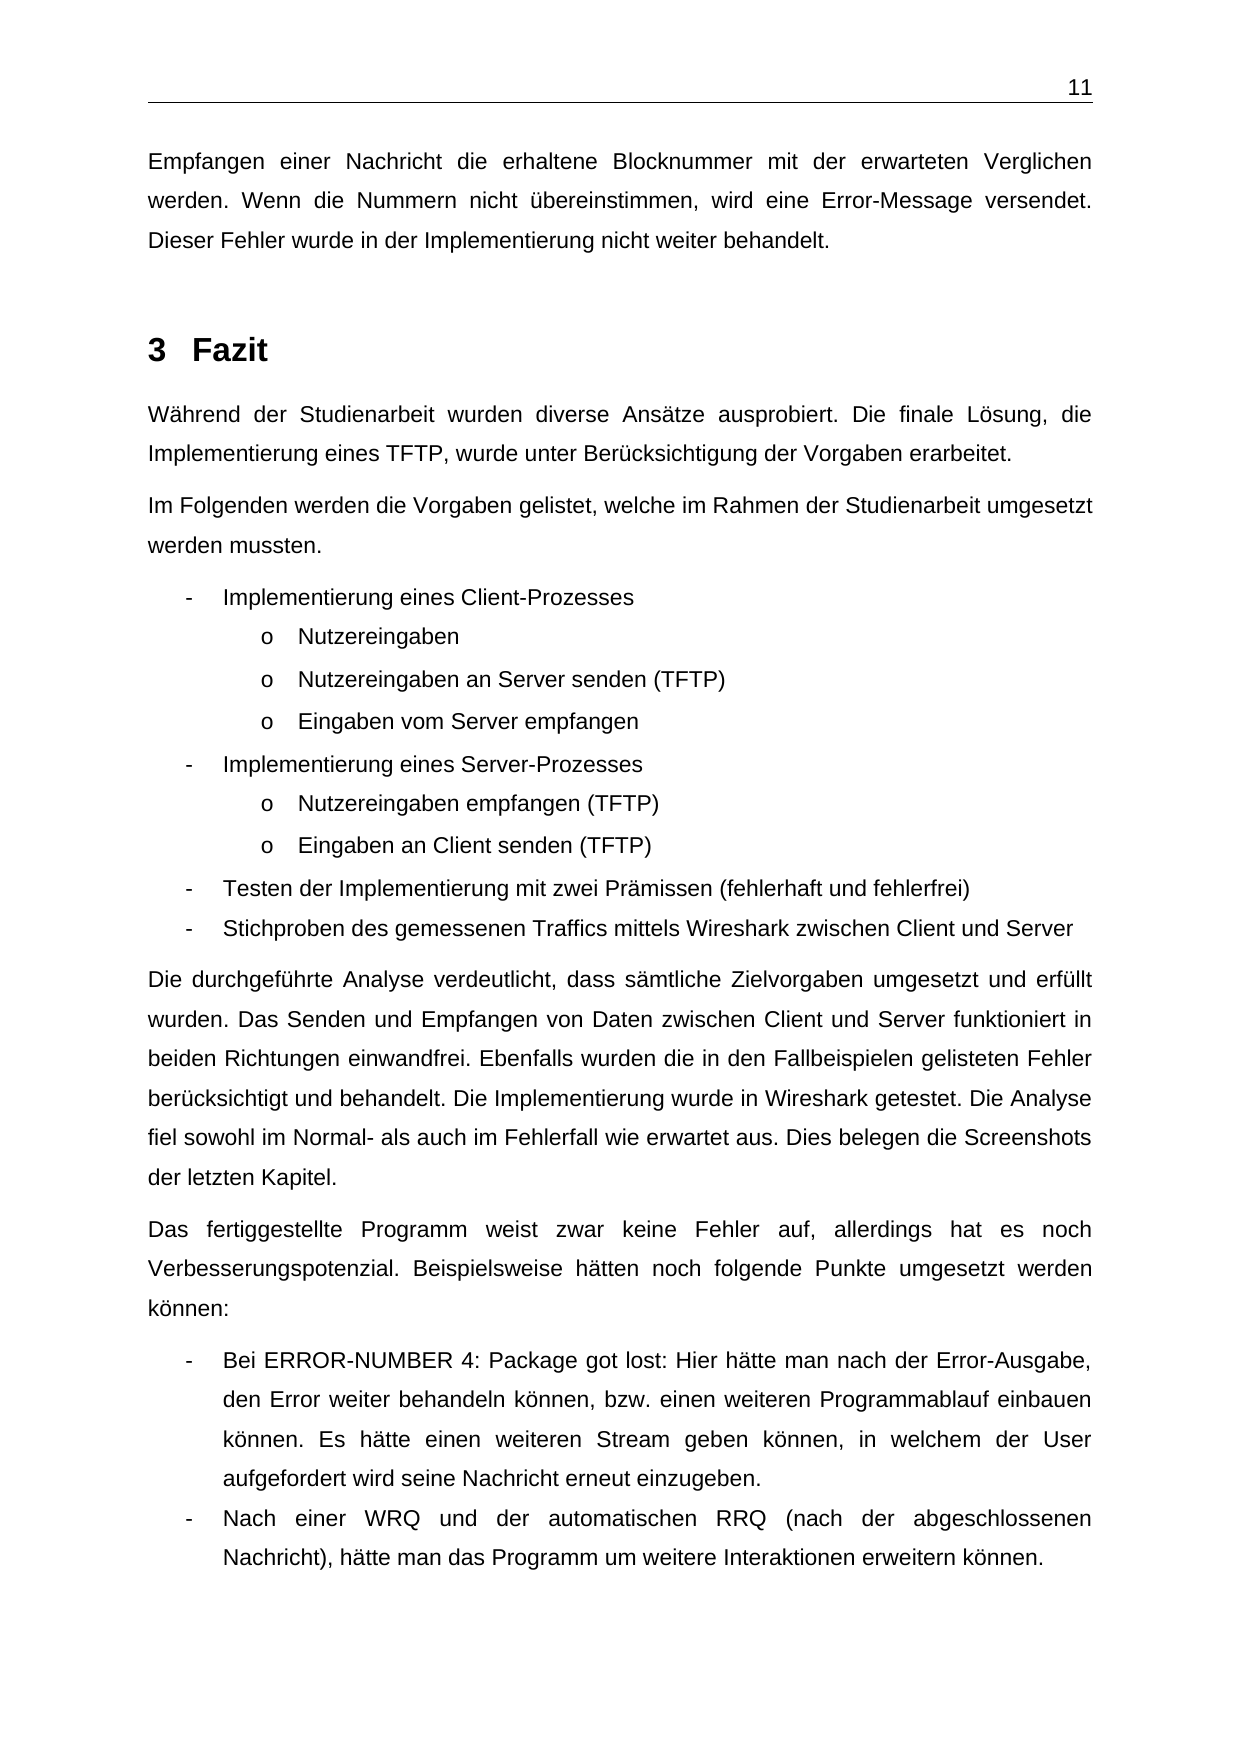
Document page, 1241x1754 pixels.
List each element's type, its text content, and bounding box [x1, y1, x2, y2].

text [148, 148, 1093, 253]
list Eingaben vom Server empfangen [260, 708, 1093, 736]
text Im Folgenden werden die Vorgaben gelistet, welche im Rahmen der Studienarbeit umgesetzt werden mussten. [148, 492, 1093, 558]
list Nutzereingaben empfangen (TFTP) [260, 790, 1093, 818]
list Nach einer WRQ und der automatischen RRQ (nach der abgeschlossenen Nachricht), hätte man das Programm um weitere Interaktionen erweitern können. [185, 1505, 1093, 1571]
list Implementierung eines Client-Prozesses [185, 583, 1093, 610]
list Nutzereingaben an Server senden (TFTP) [260, 666, 1093, 694]
subtitle Fazit [148, 331, 1093, 369]
list Bei ERROR-NUMBER 4: Package got lost: Hier hätte man nach der Error-Ausgabe, den Error weiter behandeln können, bzw. einen weiteren Programmablauf einbauen können. Es hätte einen weiteren Stream geben können, in welchem der User aufgefordert wird seine Nachricht erneut einzugeben. [185, 1347, 1093, 1492]
text Während der Studienarbeit wurden diverse Ansätze ausprobiert. Die finale Lösung, die Implementierung eines TFTP, wurde unter Berücksichtigung der Vorgaben erarbeitet. [148, 401, 1093, 466]
list Stichproben des gemessenen Traffics mittels Wireshark zwischen Client und Server [185, 914, 1093, 941]
text Die durchgeführte Analyse verdeutlicht, dass sämtliche Zielvorgaben umgesetzt und erfüllt wurden. Das Senden und Empfangen von Daten zwischen Client und Server funktioniert in beiden Richtungen einwandfrei. Ebenfalls wurden die in den Fallbeispielen gelisteten Fehler berücksichtigt und behandelt. Die Implementierung wurde in Wireshark getestet. Die Analyse fiel sowohl im Normal- als auch im Fehlerfall wie erwartet aus. Dies belegen die Screenshots der letzten Kapitel. [148, 966, 1093, 1190]
list Implementierung eines Server-Prozesses [185, 751, 1093, 777]
list Eingaben an Client senden (TFTP) [260, 832, 1093, 861]
list Nutzereingaben [260, 623, 1093, 651]
list Testen der Implementierung mit zwei Prämissen (fehlerhaft und fehlerfrei) [185, 875, 1093, 901]
text Das fertiggestellte Programm weist zwar keine Fehler auf, allerdings hat es noch Verbesserungspotenzial. Beispielsweise hätten noch folgende Punkte umgesetzt werden können: [148, 1216, 1093, 1321]
